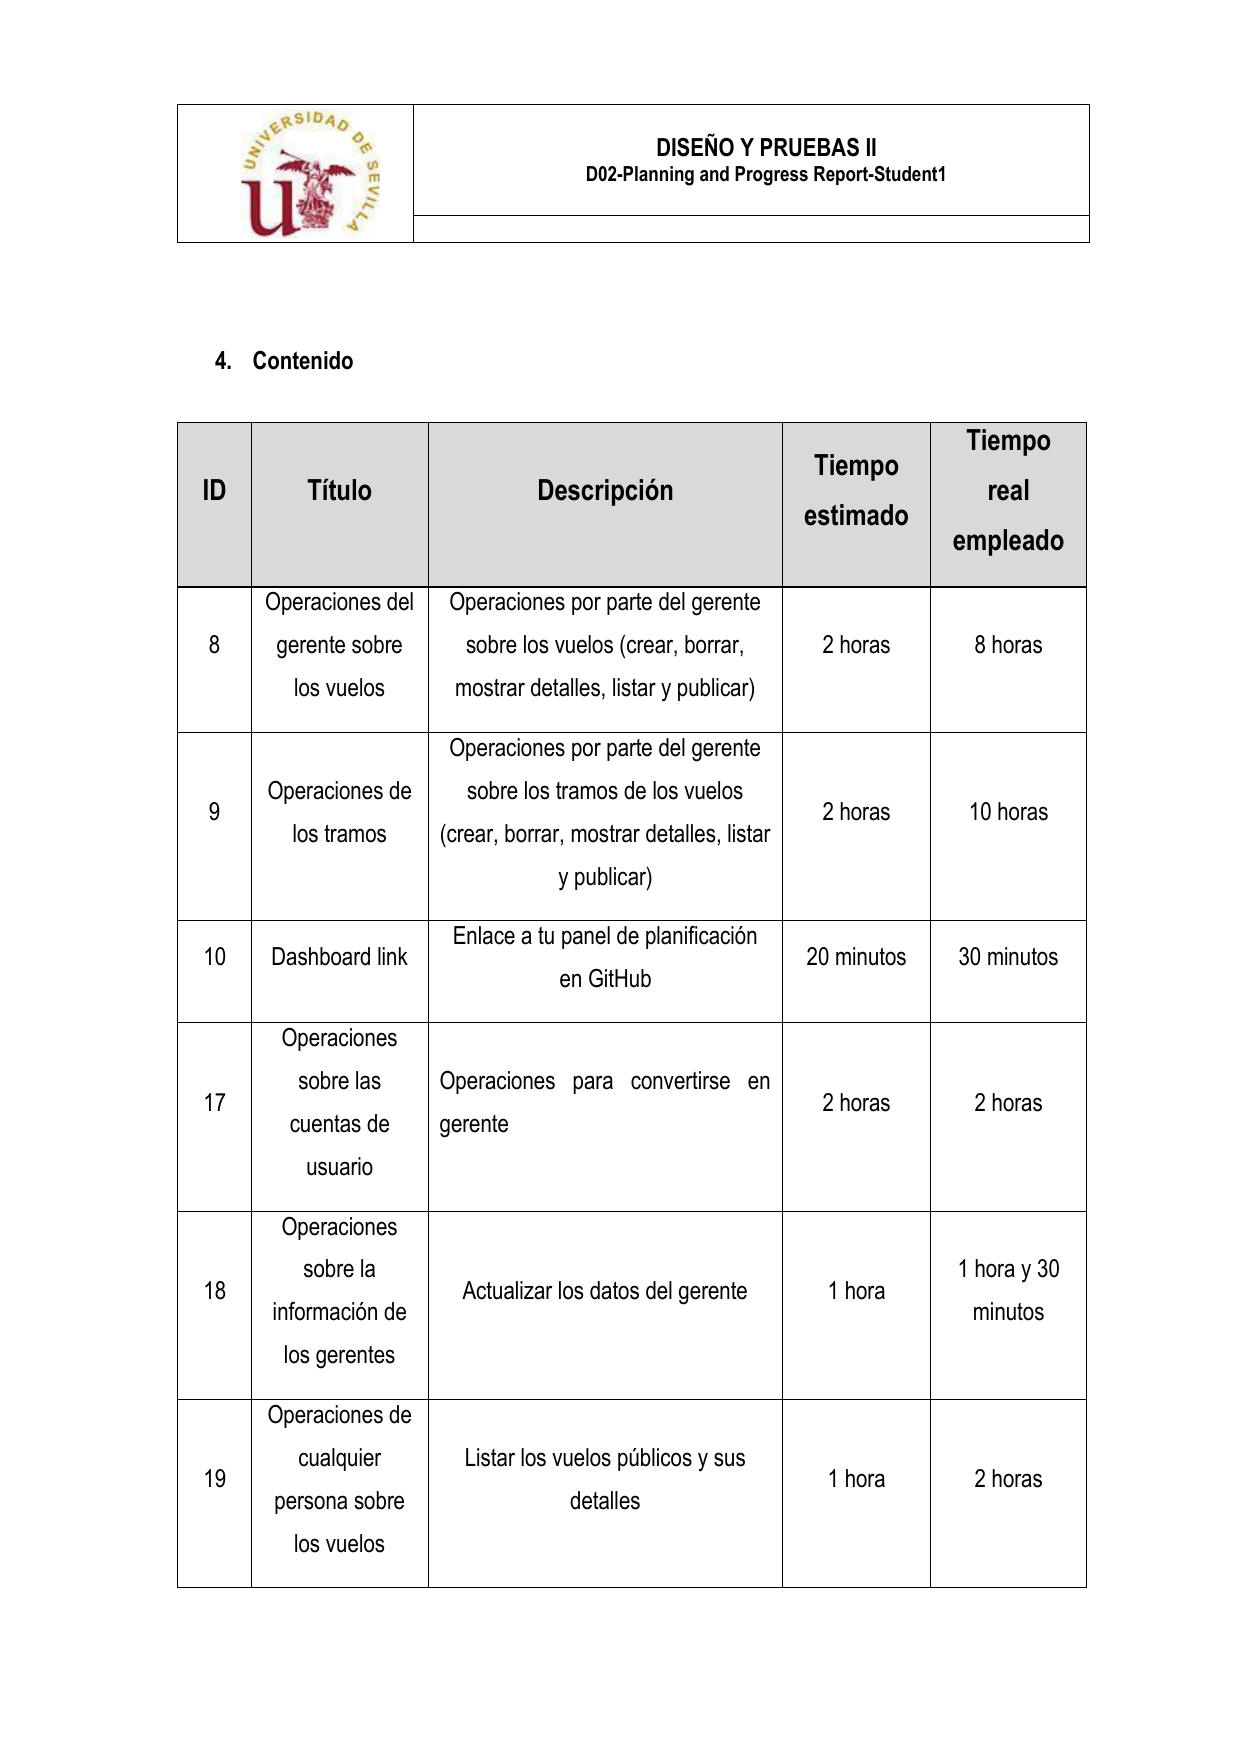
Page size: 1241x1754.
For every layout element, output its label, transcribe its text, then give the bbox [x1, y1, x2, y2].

table_cell Operaciones por parte del gerente sobre los tramos de los vuelos (crear, borrar, mostrar detalles, listar y publicar) [429, 733, 782, 920]
picture [240, 109, 381, 238]
table_cell Actualizar los datos del gerente [429, 1212, 782, 1399]
table_cell 30 minutos [931, 921, 1086, 1022]
table_cell Listar los vuelos públicos y sus detalles [429, 1400, 782, 1587]
table_cell 1 hora y 30 minutos [931, 1212, 1086, 1399]
table_cell 8 [178, 588, 251, 732]
table_header Tiempo estimado [783, 423, 930, 586]
table_cell Operaciones sobre la información de los gerentes [252, 1212, 428, 1399]
table_cell 2 horas [931, 1400, 1086, 1587]
table_cell 17 [178, 1023, 251, 1211]
table_cell 18 [178, 1212, 251, 1399]
table_cell 10 [178, 921, 251, 1022]
table_cell Dashboard link [252, 921, 428, 1022]
table_cell Enlace a tu panel de planificación en GitHub [429, 921, 782, 1022]
table_header ID [178, 423, 251, 586]
table_cell 20 minutos [783, 921, 930, 1022]
table_cell 1 hora [783, 1400, 930, 1587]
table_cell Operaciones para convertirse en gerente [429, 1023, 782, 1211]
table_header Título [252, 423, 428, 586]
table_cell Operaciones de los tramos [252, 733, 428, 920]
table_cell 2 horas [783, 1023, 930, 1211]
table_cell Operaciones sobre las cuentas de usuario [252, 1023, 428, 1211]
table_cell 2 horas [783, 588, 930, 732]
subtitle Contenido [215, 346, 1063, 374]
table_cell Operaciones del gerente sobre los vuelos [252, 588, 428, 732]
table_cell 1 hora [783, 1212, 930, 1399]
table_header Tiempo real empleado [931, 423, 1086, 586]
table_cell 19 [178, 1400, 251, 1587]
table_cell 10 horas [931, 733, 1086, 920]
table_header Descripción [429, 423, 782, 586]
table_cell Operaciones de cualquier persona sobre los vuelos [252, 1400, 428, 1587]
table_cell 2 horas [931, 1023, 1086, 1211]
table_cell 9 [178, 733, 251, 920]
table_cell 8 horas [931, 588, 1086, 732]
table_cell 2 horas [783, 733, 930, 920]
table_cell Operaciones por parte del gerente sobre los vuelos (crear, borrar, mostrar detalles, listar y publicar) [429, 588, 782, 732]
